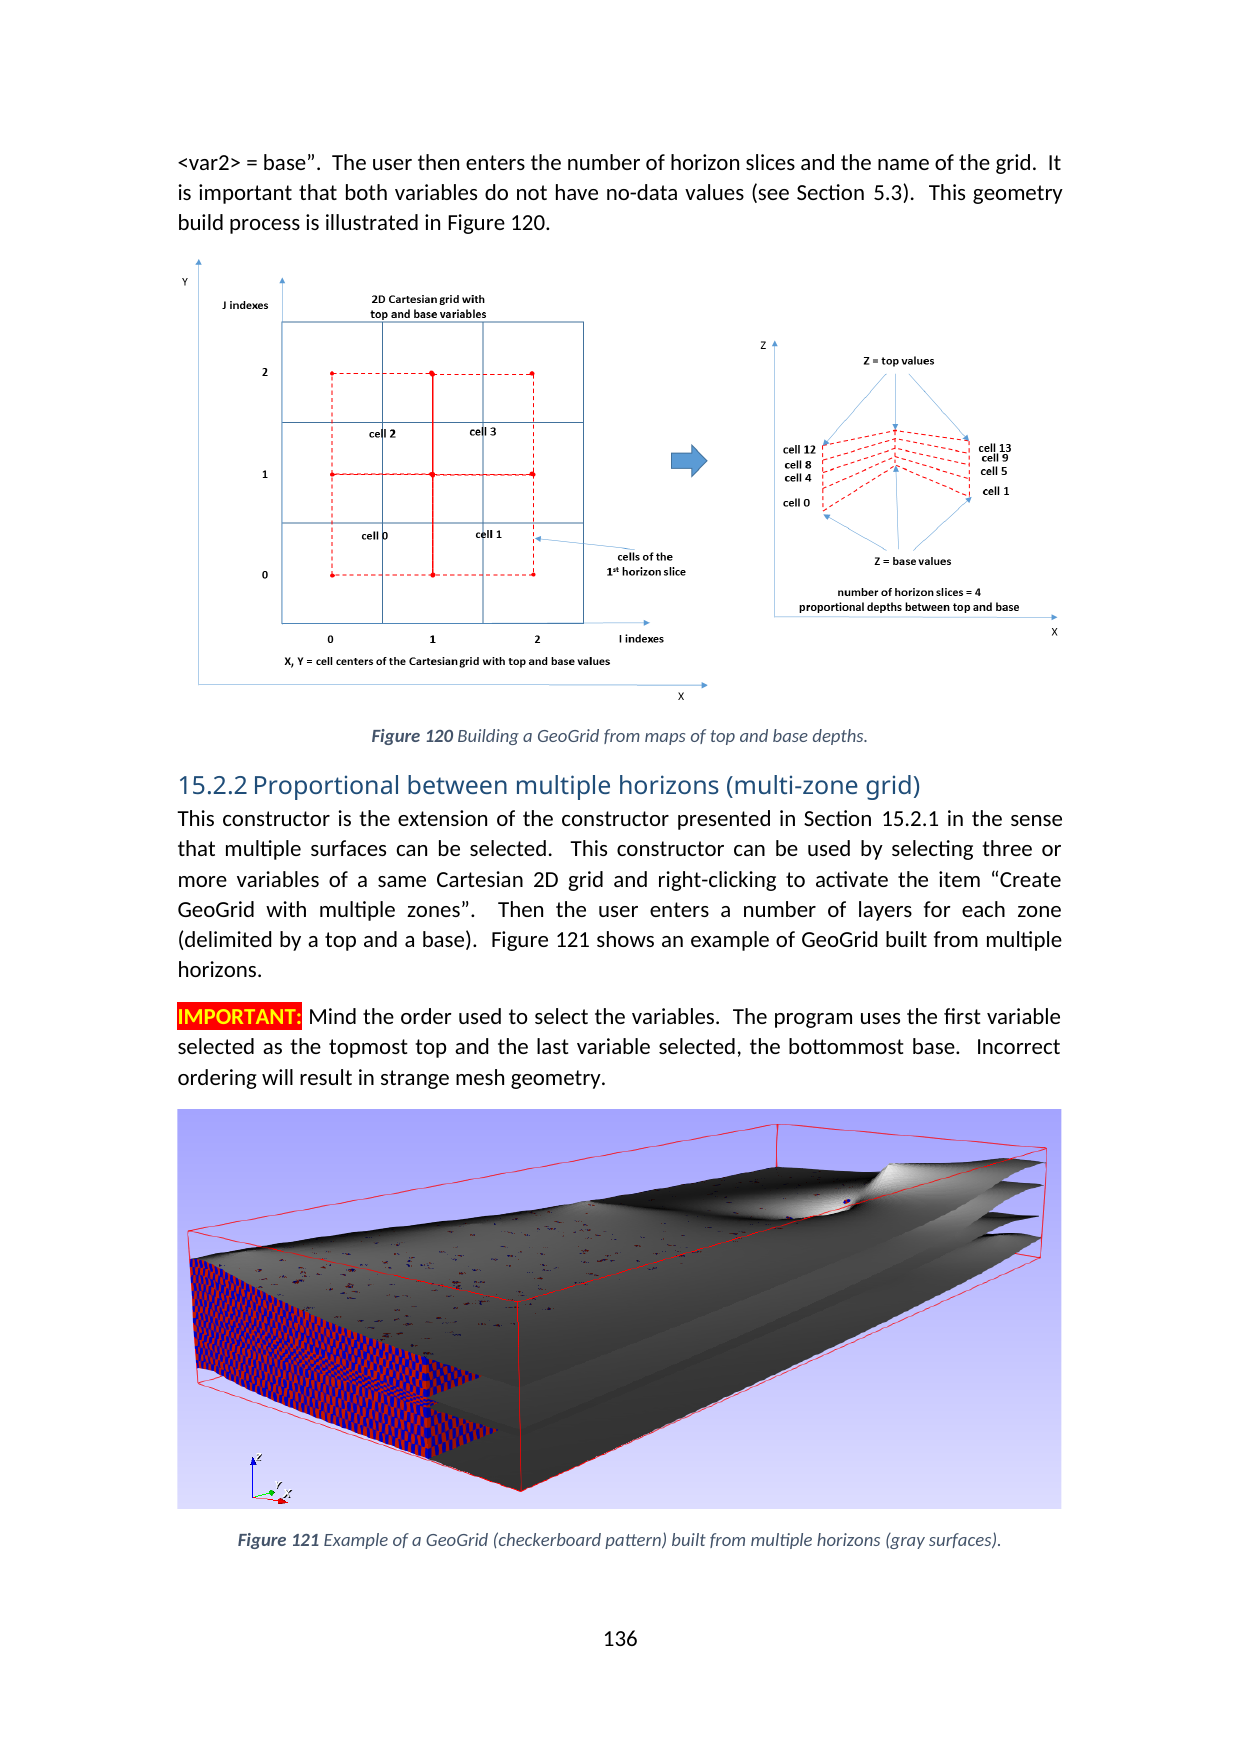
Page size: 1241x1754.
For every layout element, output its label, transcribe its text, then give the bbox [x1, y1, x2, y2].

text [177, 148, 1063, 236]
text Figure 120 Building a GeoGrid from maps of top and base depths. [177, 724, 1063, 747]
text Figure 121 Example of a GeoGrid (checkerboard pattern) built from multiple horizons (gray surfaces). [177, 1528, 1063, 1551]
picture [177, 255, 1062, 705]
text This constructor is the extension of the constructor presented in Section 15.2.1 in the sense that multiple surfaces can be selected. This constructor can be used by selecting three or more variables of a same Cartesian 2D grid and right-clicking to activate the item “Create GeoGrid with multiple zones”. Then the user enters a number of layers for each zone (delimited by a top and a base). Figure 120 shows an example of GeoGrid built from multiple horizons. [177, 804, 1063, 983]
text IMPORTANT: Mind the order used to select the variables. The program uses the first variable selected as the topmost top and the last variable selected, the bottommost base. Incorrect ordering will result in strange mesh geometry. [177, 1002, 1063, 1091]
subtitle Proportional between multiple horizons (multi-zone grid) [177, 767, 1063, 802]
picture [177, 1109, 1062, 1509]
